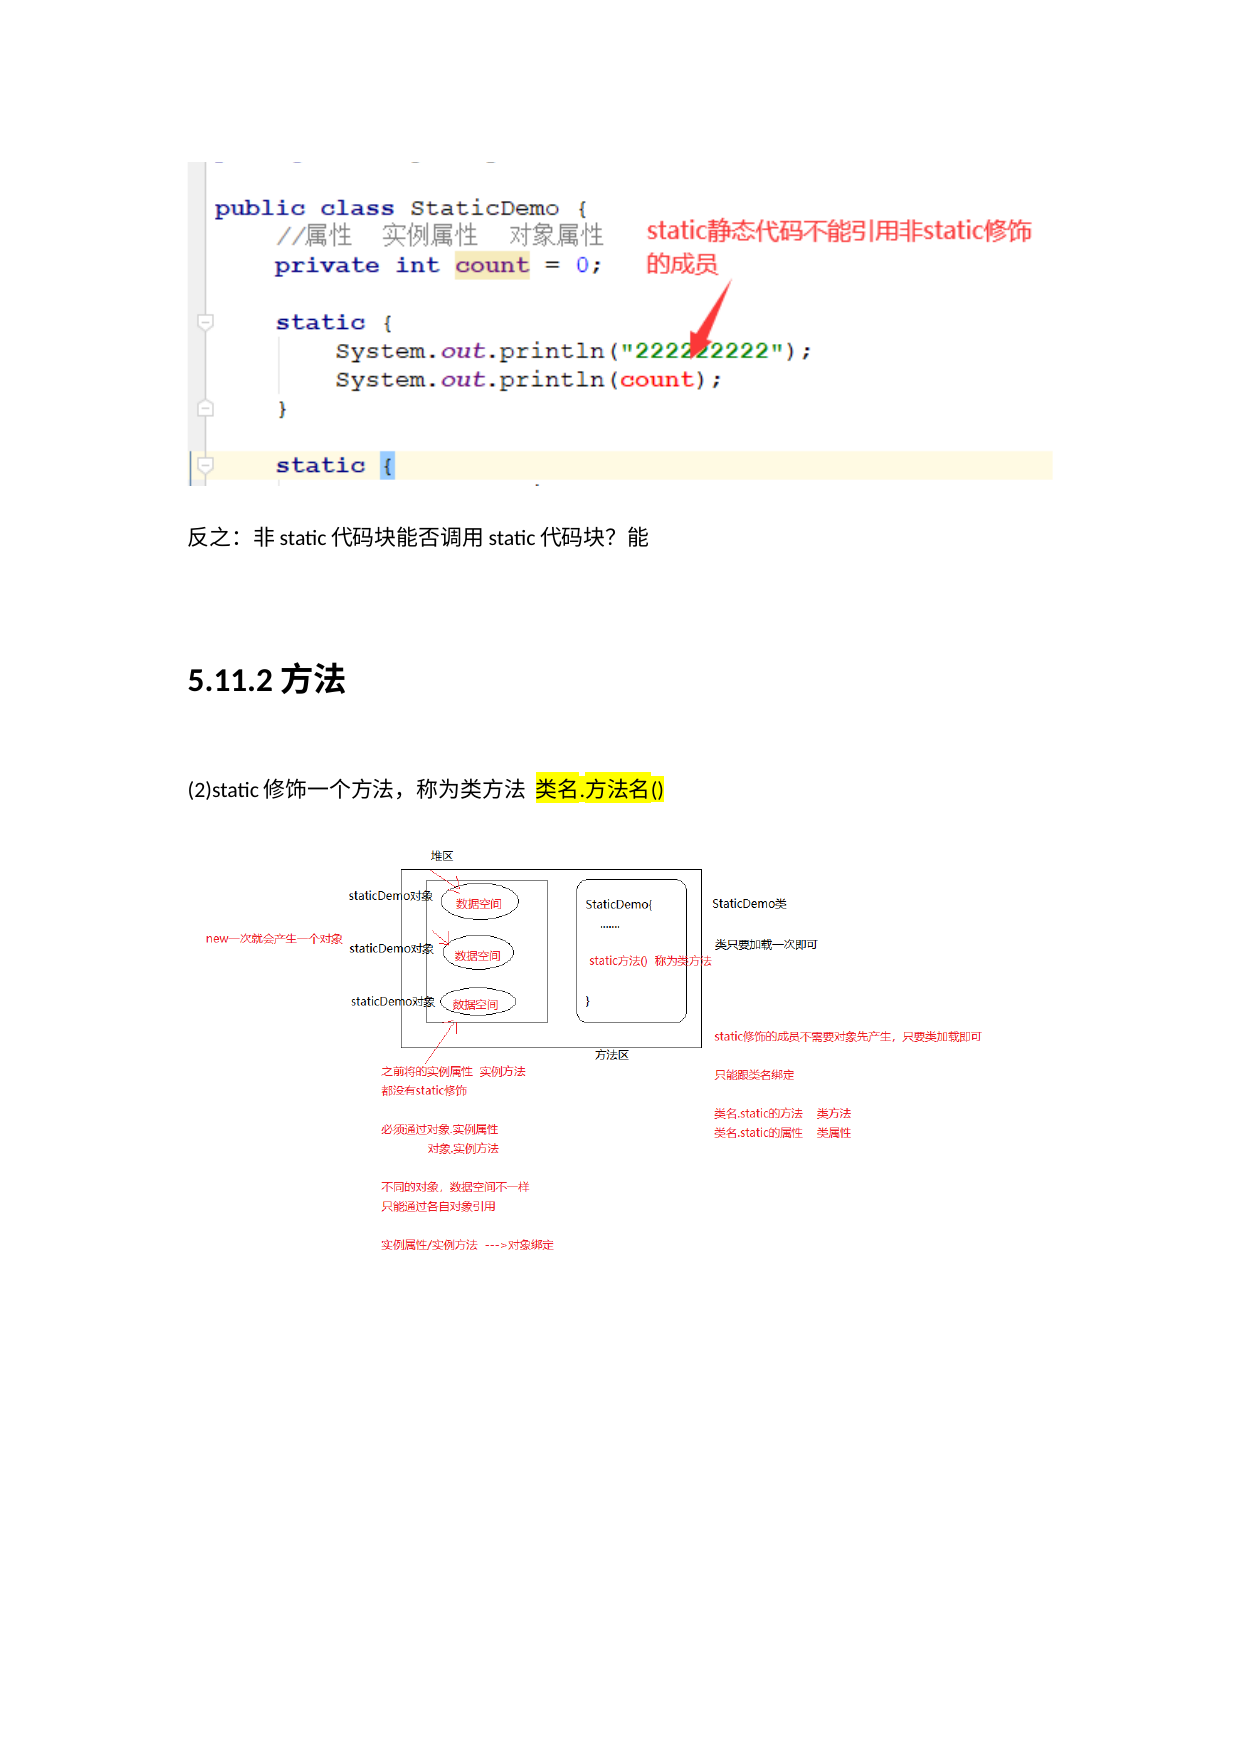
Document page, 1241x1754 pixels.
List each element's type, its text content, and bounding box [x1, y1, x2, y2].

picture [187, 836, 1053, 1264]
text (2)static修饰一个方法，称为类方法 类名.方法名() [187, 771, 1053, 804]
text 反之：非static代码块能否调用static代码块？能 [187, 519, 1053, 552]
subtitle 5.11.2 方法 [187, 644, 1053, 709]
picture [187, 162, 1053, 486]
